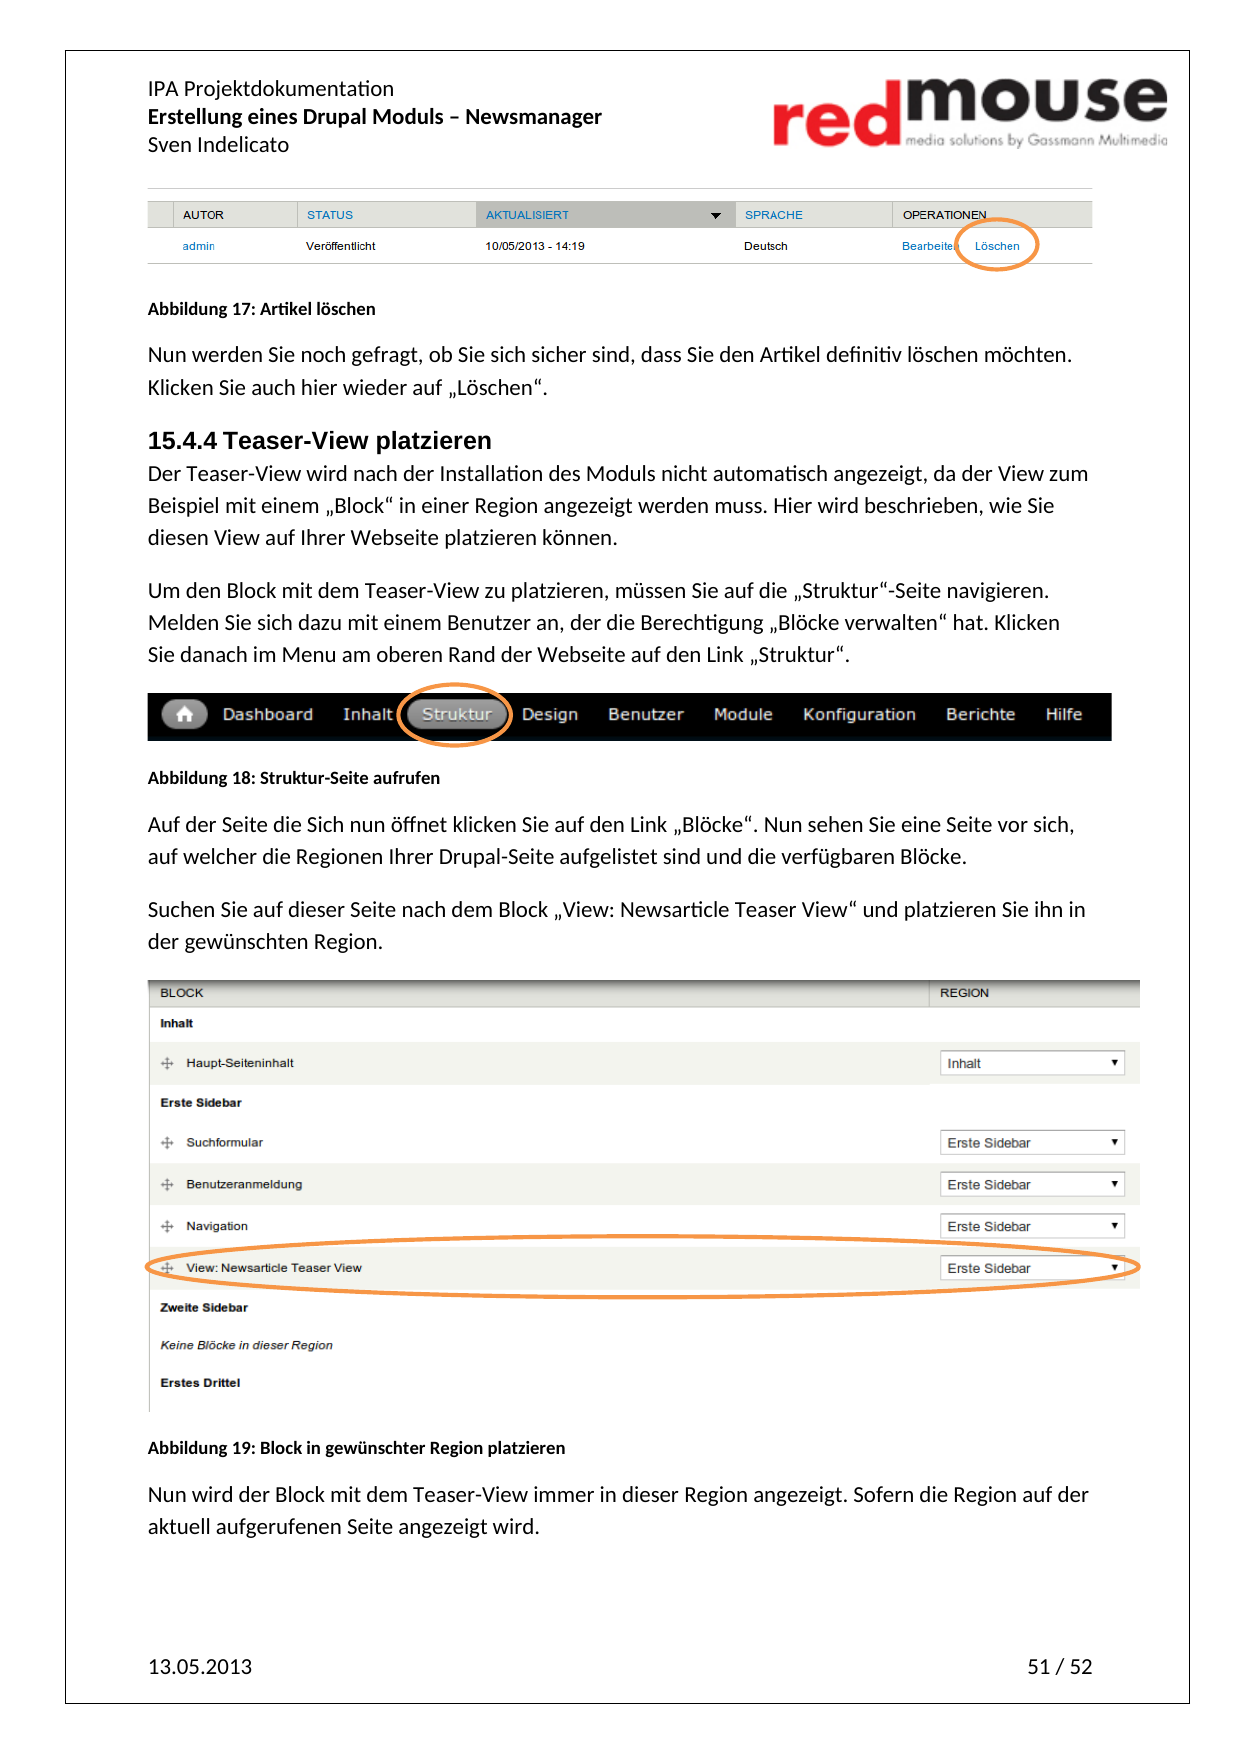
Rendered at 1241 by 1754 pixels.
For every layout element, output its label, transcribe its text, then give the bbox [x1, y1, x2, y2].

picture [150, 1239, 1135, 1295]
picture [147, 980, 1140, 1263]
subtitle Teaser-View platzieren [148, 426, 1093, 454]
text Abbildung 17: Artikel löschen [148, 297, 1093, 320]
picture [401, 693, 508, 741]
picture [147, 1271, 1140, 1412]
text Suchen Sie auf dieser Seite nach dem Block „View: Newsarticle Teaser View“ und platzieren Sie ihn in der gewünschten Region. [148, 895, 1093, 955]
picture [147, 693, 416, 741]
picture [773, 78, 1168, 149]
text Auf der Seite die Sich nun öffnet klicken Sie auf den Link „Blöcke“. Nun sehen Sie eine Seite vor sich, auf welcher die Regionen Ihrer Drupal-Seite aufgelistet sind und die verfügbaren Blöcke. [148, 810, 1093, 870]
text Abbildung 18: Struktur-Seite aufrufen [148, 766, 1093, 789]
text Abbildung 19: Block in gewünschter Region platzieren [148, 1436, 1093, 1459]
picture [493, 693, 1112, 741]
picture [147, 186, 1093, 272]
picture [959, 222, 1035, 267]
text Um den Block mit dem Teaser-View zu platzieren, müssen Sie auf die „Struktur“-Seite navigieren. Melden Sie sich dazu mit einem Benutzer an, der die Berechtigung „Blöcke verwalten“ hat. Klicken Sie danach im Menu am oberen Rand der Webseite auf den Link „Struktur“. [148, 576, 1093, 669]
text Nun wird der Block mit dem Teaser-View immer in dieser Region angezeigt. Sofern die Region auf der aktuell aufgerufenen Seite angezeigt wird. [148, 1480, 1093, 1540]
text Nun werden Sie noch gefragt, ob Sie sich sicher sind, dass Sie den Artikel definitiv löschen möchten. Klicken Sie auch hier wieder auf „Löschen“. [148, 341, 1093, 401]
text Der Teaser-View wird nach der Installation des Moduls nicht automatisch angezeigt, da der View zum Beispiel mit einem „Block“ in einer Region angezeigt werden muss. Hier wird beschrieben, wie Sie diesen View auf Ihrer Webseite platzieren können. [148, 459, 1093, 551]
